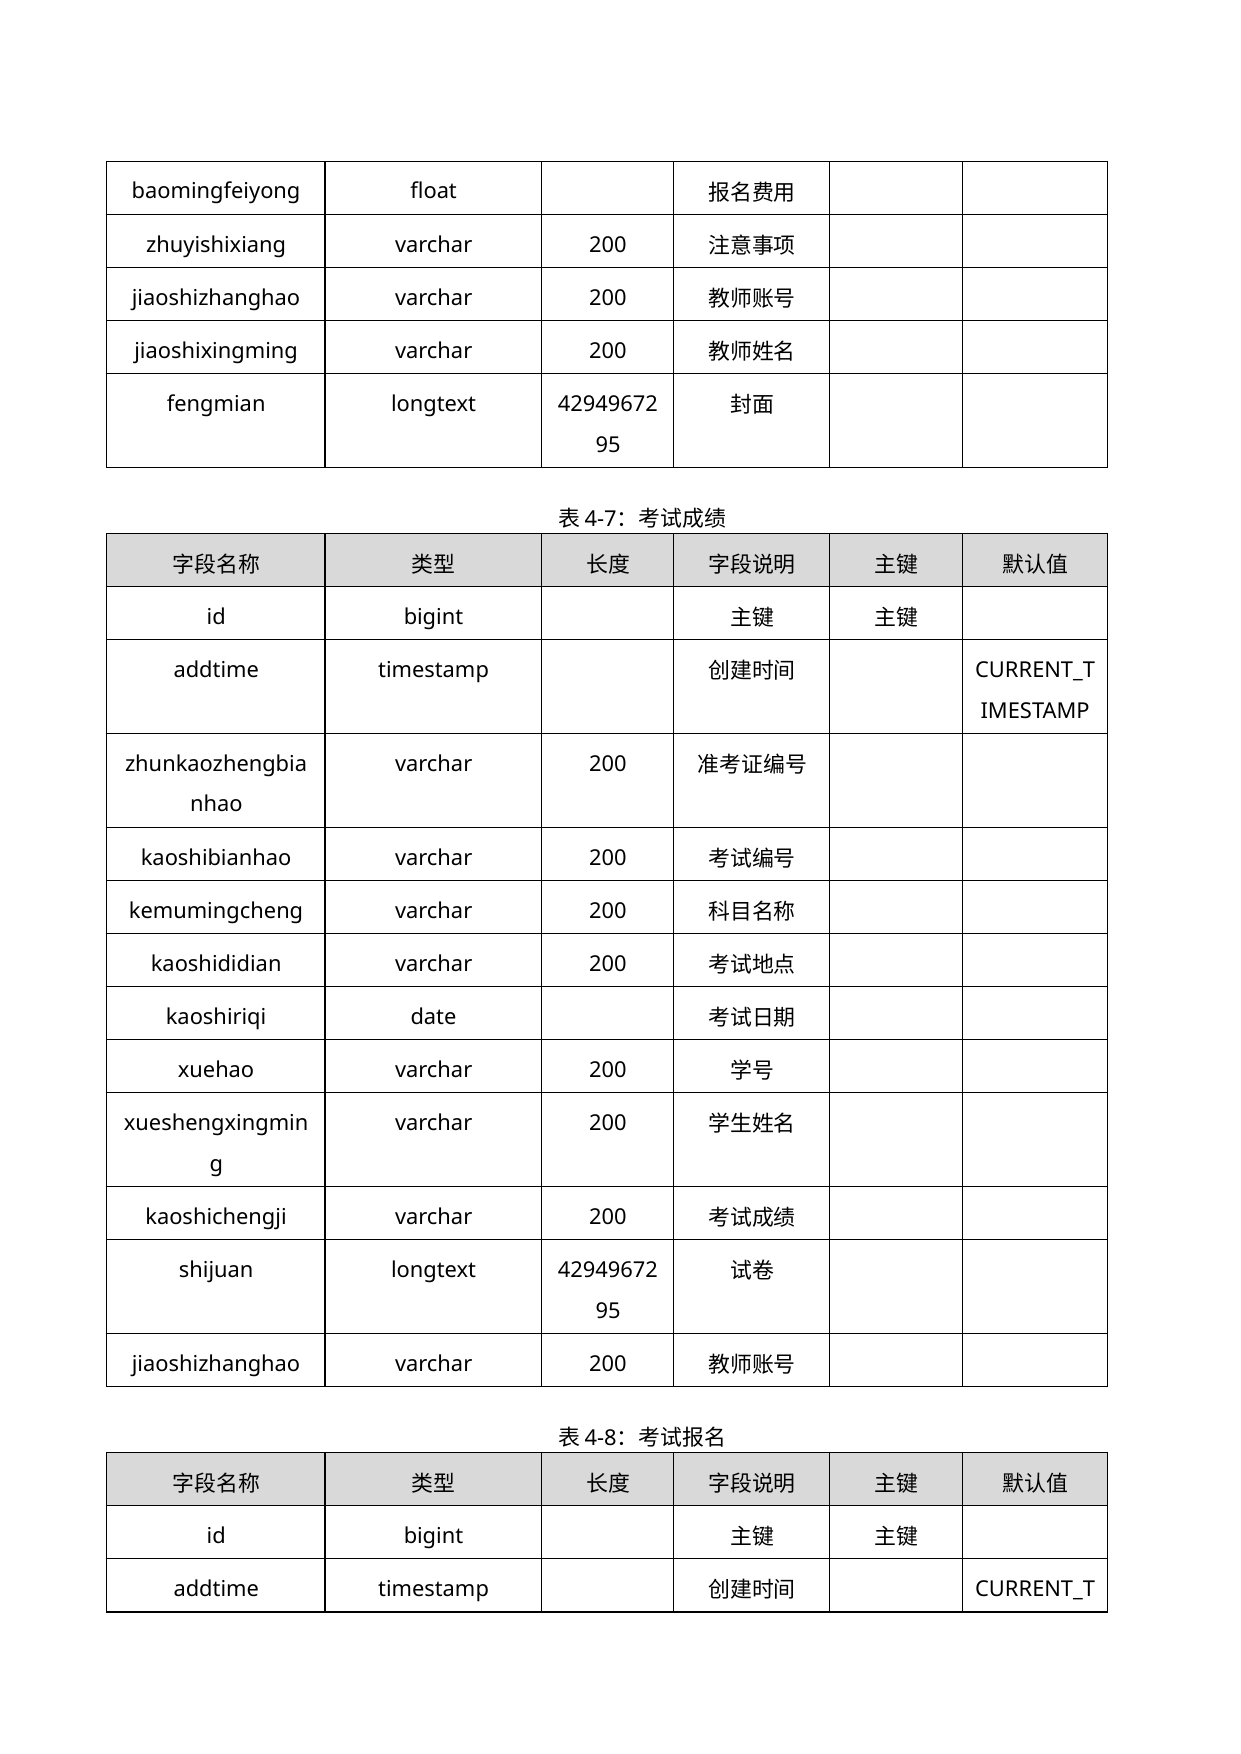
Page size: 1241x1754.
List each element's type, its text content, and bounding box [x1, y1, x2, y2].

table_cell [830, 1334, 962, 1386]
table_header 类型 [326, 534, 541, 586]
table_cell [830, 1187, 962, 1239]
table_cell [963, 1334, 1107, 1386]
table_cell 200 [542, 268, 673, 320]
table_cell varchar [326, 321, 541, 373]
table_cell [963, 587, 1107, 639]
table_cell [963, 1093, 1107, 1186]
table_cell 主键 [830, 1506, 962, 1558]
table_cell date [326, 987, 541, 1039]
table_cell varchar [326, 828, 541, 880]
table_cell jiaoshixingming [107, 321, 324, 373]
table_cell varchar [326, 1334, 541, 1386]
table_cell [830, 881, 962, 933]
table_cell 主键 [674, 1506, 829, 1558]
table_cell [830, 934, 962, 986]
table_cell [830, 828, 962, 880]
table_header 主键 [830, 534, 962, 586]
table_cell varchar [326, 734, 541, 827]
table_cell [542, 162, 673, 214]
table_cell 主键 [674, 587, 829, 639]
table_cell varchar [326, 881, 541, 933]
table_header 字段名称 [107, 534, 324, 586]
table_cell [830, 215, 962, 267]
table_cell CURRENT_TIMESTAMP [963, 640, 1107, 733]
table_cell 200 [542, 1093, 673, 1186]
table_header 字段说明 [674, 534, 829, 586]
table_cell 考试日期 [674, 987, 829, 1039]
table_cell 200 [542, 321, 673, 373]
table_header 字段名称 [107, 1453, 324, 1505]
table_cell timestamp [326, 1559, 541, 1611]
table_cell 200 [542, 881, 673, 933]
table_cell [542, 987, 673, 1039]
table_cell [830, 734, 962, 827]
table_cell zhunkaozhengbianhao [107, 734, 324, 827]
table_header 主键 [830, 1453, 962, 1505]
table_cell jiaoshizhanghao [107, 1334, 324, 1386]
table_cell varchar [326, 1040, 541, 1092]
table_header 类型 [326, 1453, 541, 1505]
table_cell 教师账号 [674, 268, 829, 320]
table_cell 考试成绩 [674, 1187, 829, 1239]
table_cell longtext [326, 1240, 541, 1333]
table_cell shijuan [107, 1240, 324, 1333]
table_cell [830, 1559, 962, 1611]
table_cell 200 [542, 828, 673, 880]
table_cell 注意事项 [674, 215, 829, 267]
table_cell kaoshiriqi [107, 987, 324, 1039]
table_cell 200 [542, 215, 673, 267]
table_cell [963, 321, 1107, 373]
table_cell timestamp [326, 640, 541, 733]
table_cell 准考证编号 [674, 734, 829, 827]
table_cell [830, 321, 962, 373]
table_cell [830, 1093, 962, 1186]
table_header 默认值 [963, 1453, 1107, 1505]
table_cell 学号 [674, 1040, 829, 1092]
table_cell [830, 1040, 962, 1092]
table_cell [963, 1506, 1107, 1558]
table_cell xuehao [107, 1040, 324, 1092]
table_cell jiaoshizhanghao [107, 268, 324, 320]
table_cell [963, 1187, 1107, 1239]
table_cell 学生姓名 [674, 1093, 829, 1186]
table_cell [963, 162, 1107, 214]
table_cell kaoshididian [107, 934, 324, 986]
table_cell 主键 [830, 587, 962, 639]
table_cell kaoshibianhao [107, 828, 324, 880]
table_cell 报名费用 [674, 162, 829, 214]
table_cell kaoshichengji [107, 1187, 324, 1239]
table_cell xueshengxingming [107, 1093, 324, 1186]
table_cell longtext [326, 374, 541, 467]
table_cell fengmian [107, 374, 324, 467]
table_cell 200 [542, 1334, 673, 1386]
table_cell 4294967295 [542, 1240, 673, 1333]
table_cell varchar [326, 1093, 541, 1186]
table_cell [963, 987, 1107, 1039]
table_cell float [326, 162, 541, 214]
text 表4-8：考试报名 [118, 1419, 1122, 1452]
table_cell id [107, 587, 324, 639]
table_cell [830, 987, 962, 1039]
table_cell kemumingcheng [107, 881, 324, 933]
table_cell [830, 374, 962, 467]
table_header 长度 [542, 1453, 673, 1505]
table_cell 200 [542, 734, 673, 827]
table_cell [963, 934, 1107, 986]
table_header 字段说明 [674, 1453, 829, 1505]
table_cell 4294967295 [542, 374, 673, 467]
table_cell [963, 881, 1107, 933]
table_cell [830, 640, 962, 733]
table_cell [963, 215, 1107, 267]
table_cell 试卷 [674, 1240, 829, 1333]
table_cell 教师账号 [674, 1334, 829, 1386]
table_cell 考试地点 [674, 934, 829, 986]
table_cell [963, 1240, 1107, 1333]
text 表4-7：考试成绩 [118, 500, 1122, 533]
table_cell varchar [326, 268, 541, 320]
table_cell 科目名称 [674, 881, 829, 933]
table_cell [830, 162, 962, 214]
table_cell 创建时间 [674, 1559, 829, 1611]
table_cell [542, 1559, 673, 1611]
table_cell id [107, 1506, 324, 1558]
table_cell baomingfeiyong [107, 162, 324, 214]
table_cell [542, 1506, 673, 1558]
table_cell bigint [326, 587, 541, 639]
table_cell [963, 734, 1107, 827]
table_cell [542, 640, 673, 733]
table_cell varchar [326, 215, 541, 267]
table_header 默认值 [963, 534, 1107, 586]
table_cell [830, 268, 962, 320]
table_cell [963, 828, 1107, 880]
table_cell [963, 268, 1107, 320]
table_cell 教师姓名 [674, 321, 829, 373]
table_cell 200 [542, 1187, 673, 1239]
table_cell bigint [326, 1506, 541, 1558]
table_cell [830, 1240, 962, 1333]
table_header 长度 [542, 534, 673, 586]
table_cell 封面 [674, 374, 829, 467]
table_cell addtime [107, 1559, 324, 1611]
table_cell varchar [326, 934, 541, 986]
table_cell [963, 374, 1107, 467]
table_cell 200 [542, 1040, 673, 1092]
table_cell 创建时间 [674, 640, 829, 733]
table_cell 考试编号 [674, 828, 829, 880]
table_cell 200 [542, 934, 673, 986]
table_cell addtime [107, 640, 324, 733]
table_cell [963, 1040, 1107, 1092]
table_cell zhuyishixiang [107, 215, 324, 267]
table_cell varchar [326, 1187, 541, 1239]
table_cell [542, 587, 673, 639]
table_cell CURRENT_TIMESTAMP [963, 1559, 1107, 1611]
